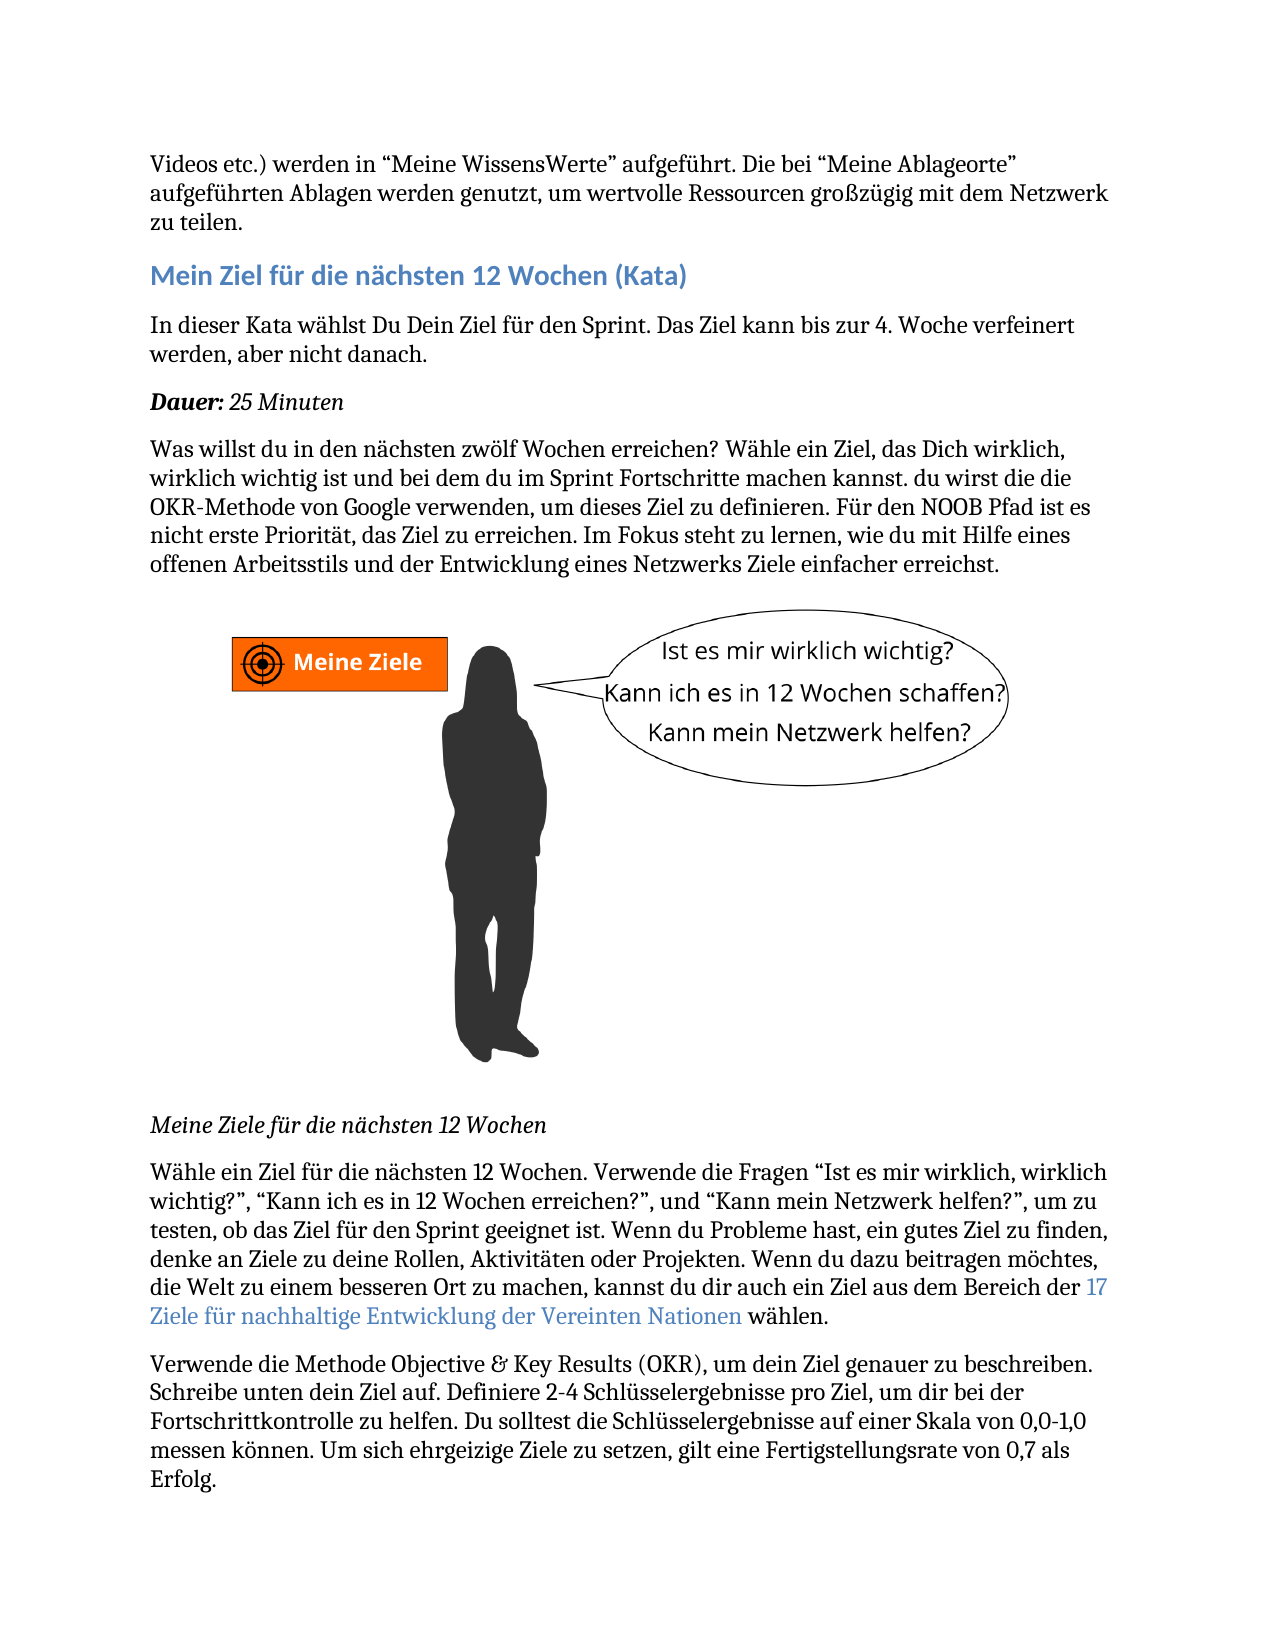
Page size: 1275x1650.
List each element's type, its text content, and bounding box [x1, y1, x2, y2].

text Verwende die Methode Objective & Key Results (OKR), um dein Ziel genauer zu beschreiben. Schreibe unten dein Ziel auf. Definiere 2-4 Schlüsselergebnisse pro Ziel, um dir bei der Fortschrittkontrolle zu helfen. Du solltest die Schlüsselergebnisse auf einer Skala von 0,0-1,0 messen können. Um sich ehrgeizige Ziele zu setzen, gilt eine Fertigstellungsrate von 0,7 als Erfolg. [150, 1349, 1125, 1493]
text In dieser Kata wählst Du Dein Ziel für den Sprint. Das Ziel kann bis zur 4. Woche verfeinert werden, aber nicht danach. [150, 311, 1125, 369]
picture [168, 597, 1044, 1090]
text Dauer: 25 Minuten [150, 388, 1125, 416]
text Wähle ein Ziel für die nächsten 12 Wochen. Verwende die Fragen “Ist es mir wirklich, wirklich wichtig?”, “Kann ich es in 12 Wochen erreichen?”, und “Kann mein Netzwerk helfen?”, um zu testen, ob das Ziel für den Sprint geeignet ist. Wenn du Probleme hast, ein gutes Ziel zu finden, denke an Ziele zu deine Rollen, Aktivitäten oder Projekten. Wenn du dazu beitragen möchtes, die Welt zu einem besseren Ort zu machen, kannst du dir auch ein Ziel aus dem Bereich der 17 Ziele für nachhaltige Entwicklung der Vereinten Nationen wählen. [150, 1158, 1125, 1331]
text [150, 150, 1125, 236]
subtitle Mein Ziel für die nächsten 12 Wochen (Kata) [150, 257, 1125, 293]
text Was willst du in den nächsten zwölf Wochen erreichen? Wähle ein Ziel, das Dich wirklich, wirklich wichtig ist und bei dem du im Sprint Fortschritte machen kannst. du wirst die die OKR-Methode von Google verwenden, um dieses Ziel zu definieren. Für den NOOB Pfad ist es nicht erste Priorität, das Ziel zu erreichen. Im Fokus steht zu lernen, wie du mit Hilfe eines offenen Arbeitsstils und der Entwicklung eines Netzwerks Ziele einfacher erreichst. [150, 435, 1125, 579]
text Meine Ziele für die nächsten 12 Wochen [150, 1111, 1125, 1139]
